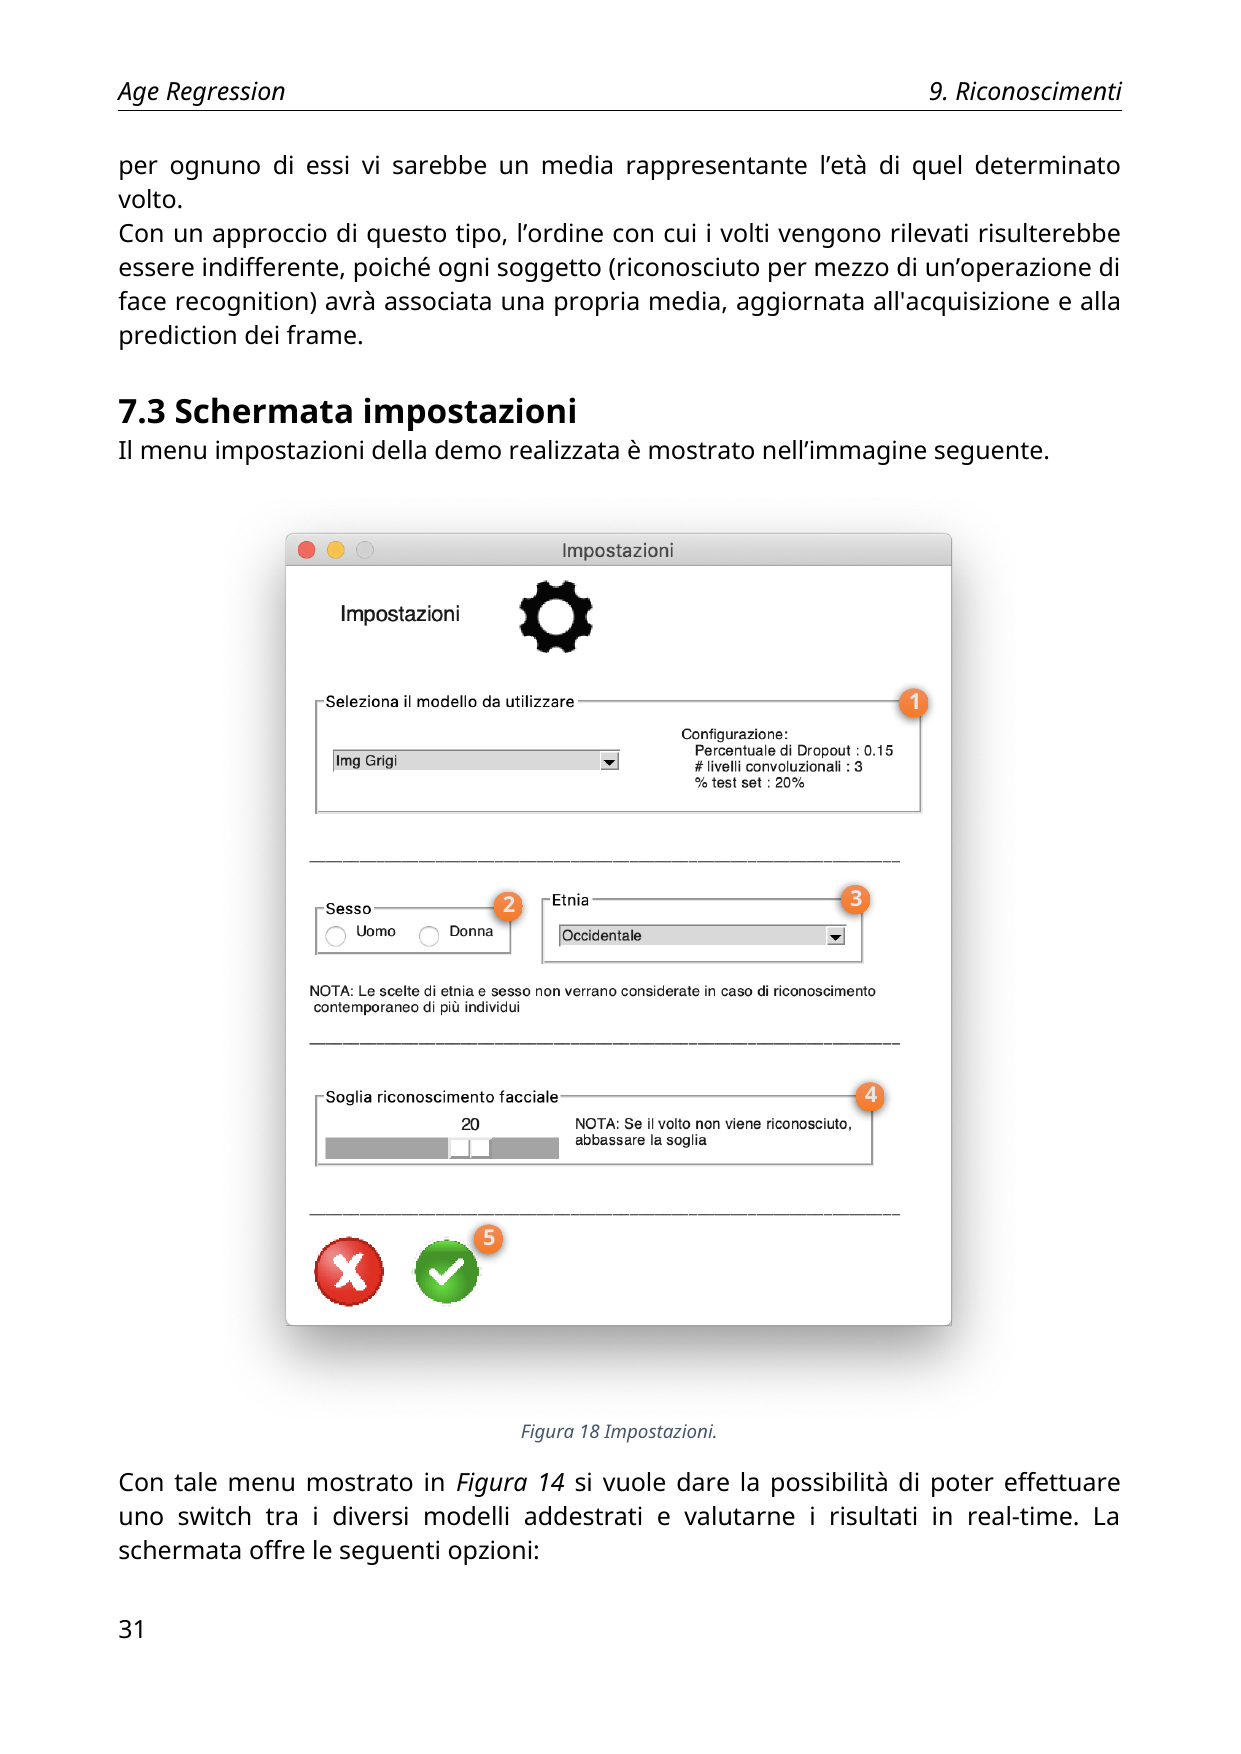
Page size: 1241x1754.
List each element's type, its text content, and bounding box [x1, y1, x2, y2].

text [118, 148, 1122, 216]
text Figura 18 Impostazioni. [118, 1418, 1122, 1444]
subtitle 7.3 Schermata impostazioni [118, 387, 1122, 433]
text Con tale menu mostrato in Figura 14 si vuole dare la possibilità di poter effettuare uno switch tra i diversi modelli addestrati e valutarne i risultati in real-time. La schermata offre le seguenti opzioni: [118, 1464, 1122, 1567]
text Il menu impostazioni della demo realizzata è mostrato nell’immagine seguente. [118, 433, 1122, 467]
picture [223, 498, 1017, 1419]
text Con un approccio di questo tipo, l’ordine con cui i volti vengono rilevati risulterebbe essere indifferente, poiché ogni soggetto (riconosciuto per mezzo di un’operazione di face recognition) avrà associata una propria media, aggiornata all'acquisizione e alla prediction dei frame. [118, 216, 1122, 352]
